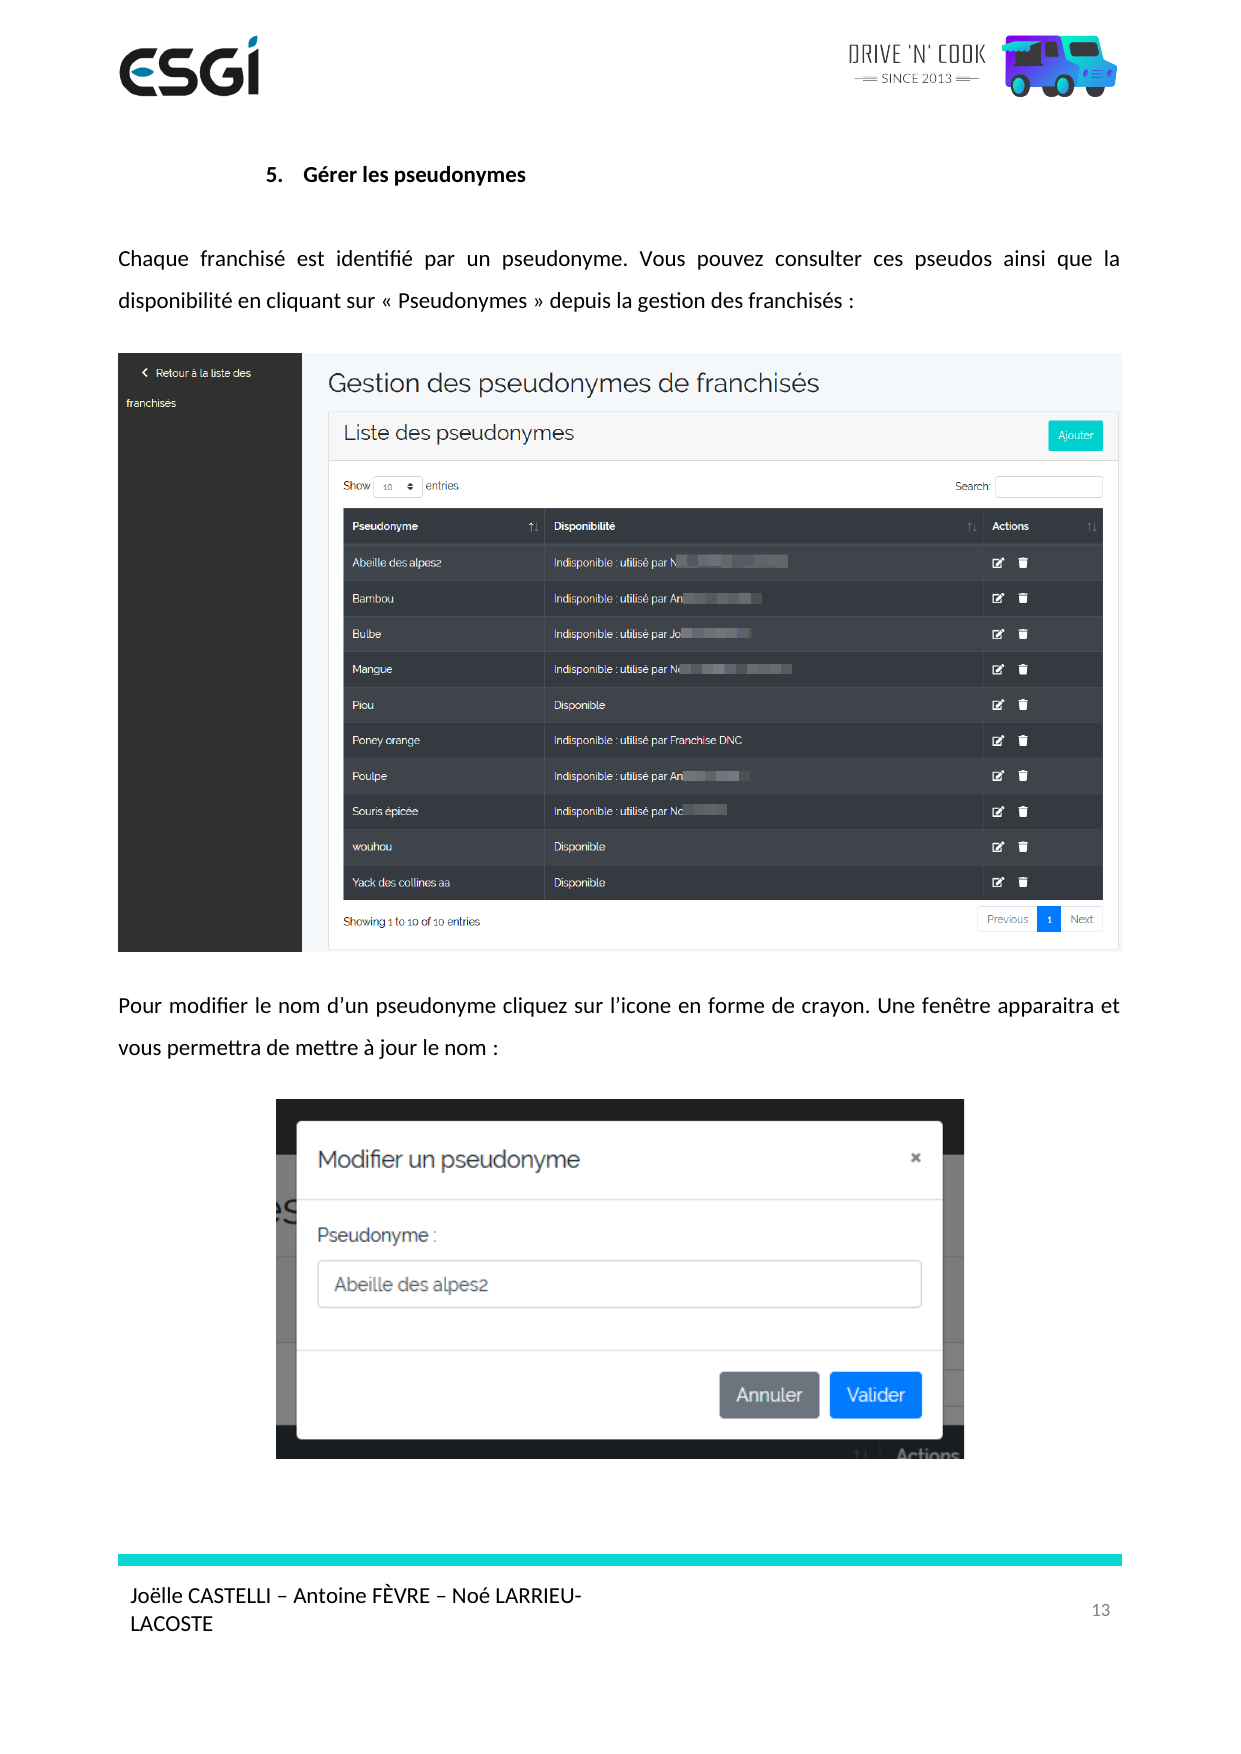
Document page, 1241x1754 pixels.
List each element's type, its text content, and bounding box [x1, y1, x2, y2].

text Chaque franchisé est identifié par un pseudonyme. Vous pouvez consulter ces pseudos ainsi que la disponibilité en cliquant sur « Pseudonymes » depuis la gestion des franchisés : [118, 244, 1122, 314]
list Gérer les pseudonymes [266, 160, 1122, 188]
picture [837, 40, 996, 91]
picture [118, 353, 1123, 952]
text Pour modifier le nom d’un pseudonyme cliquez sur l’icone en forme de crayon. Une fenêtre apparaitra et vous permettra de mettre à jour le nom : [118, 991, 1122, 1061]
picture [118, 35, 259, 98]
picture [276, 1099, 965, 1459]
picture [997, 30, 1122, 101]
